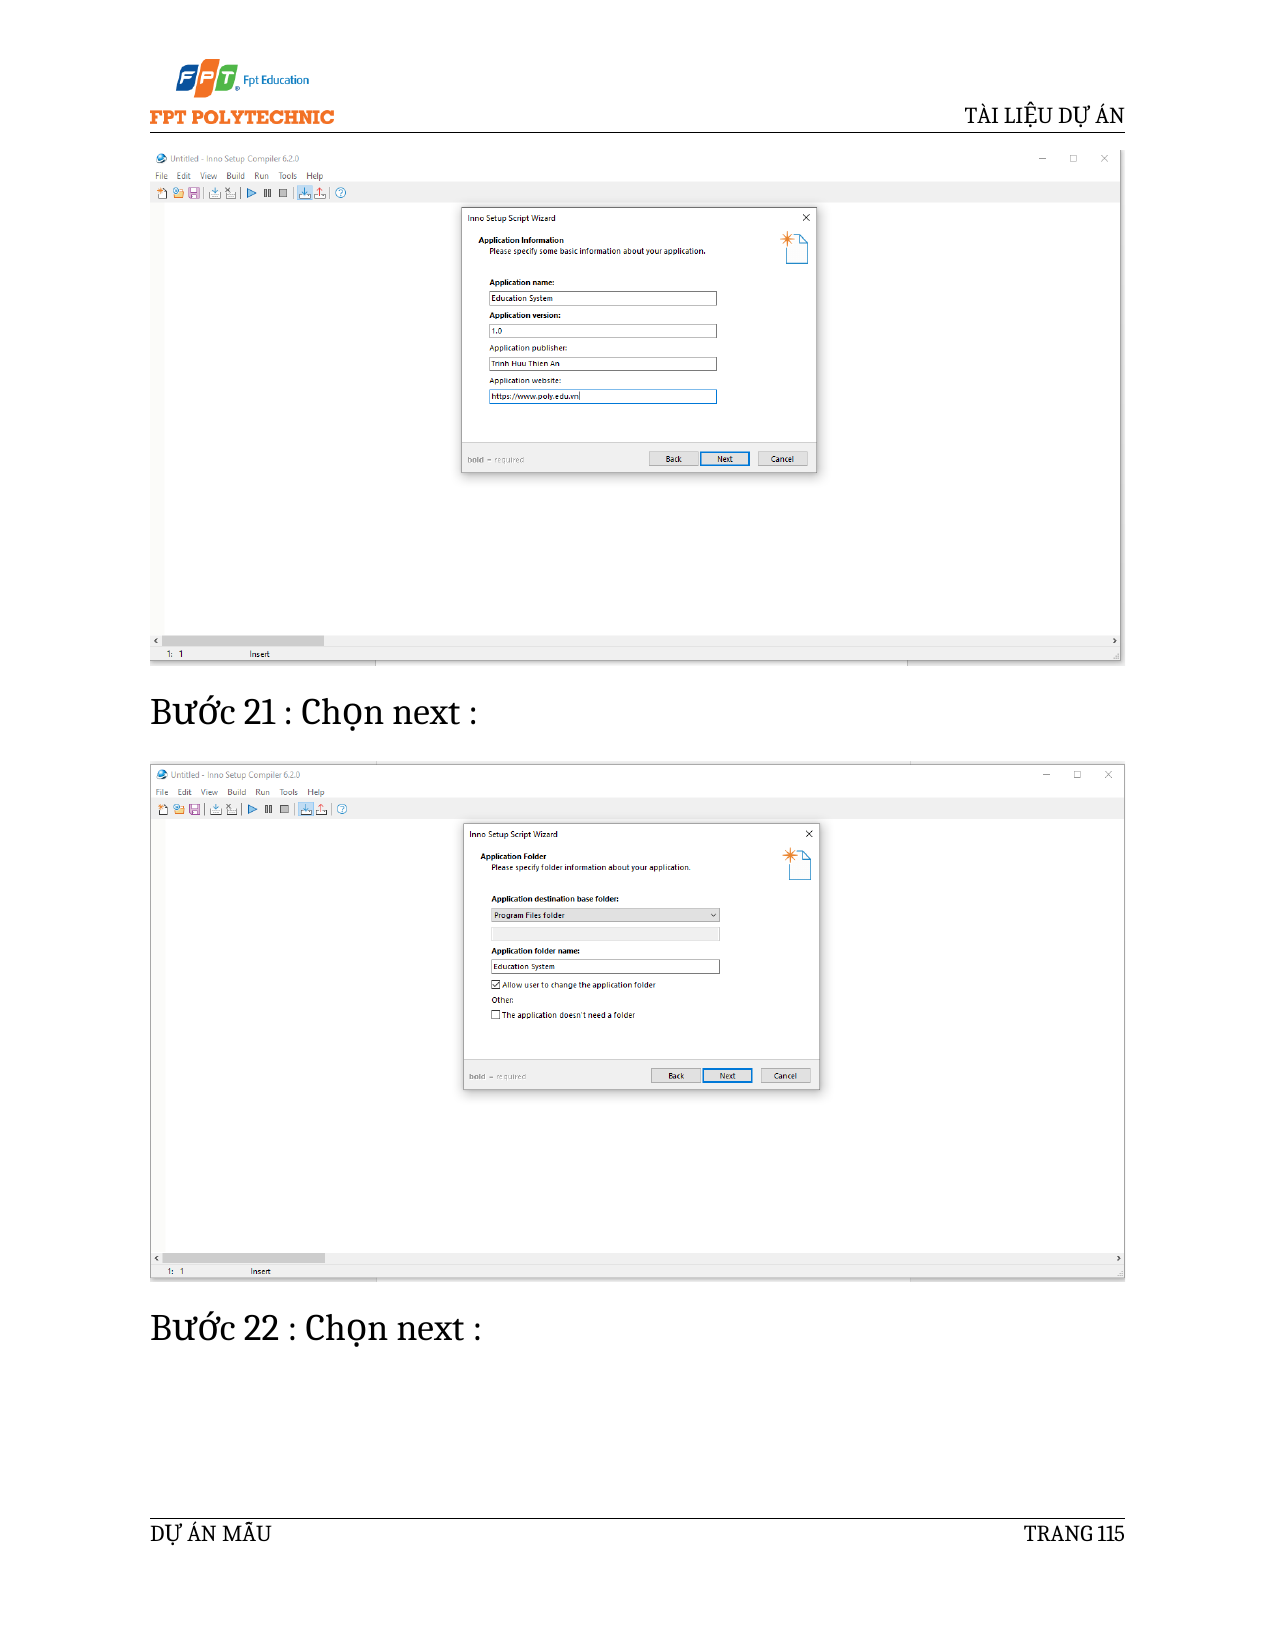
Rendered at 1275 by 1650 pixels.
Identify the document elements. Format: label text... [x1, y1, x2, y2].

picture [150, 761, 1125, 1282]
text Bước 22 : Chọn next : [150, 1306, 1125, 1349]
text Bước 21 : Chọn next : [150, 691, 1125, 734]
picture [150, 59, 336, 124]
picture [150, 150, 1125, 666]
